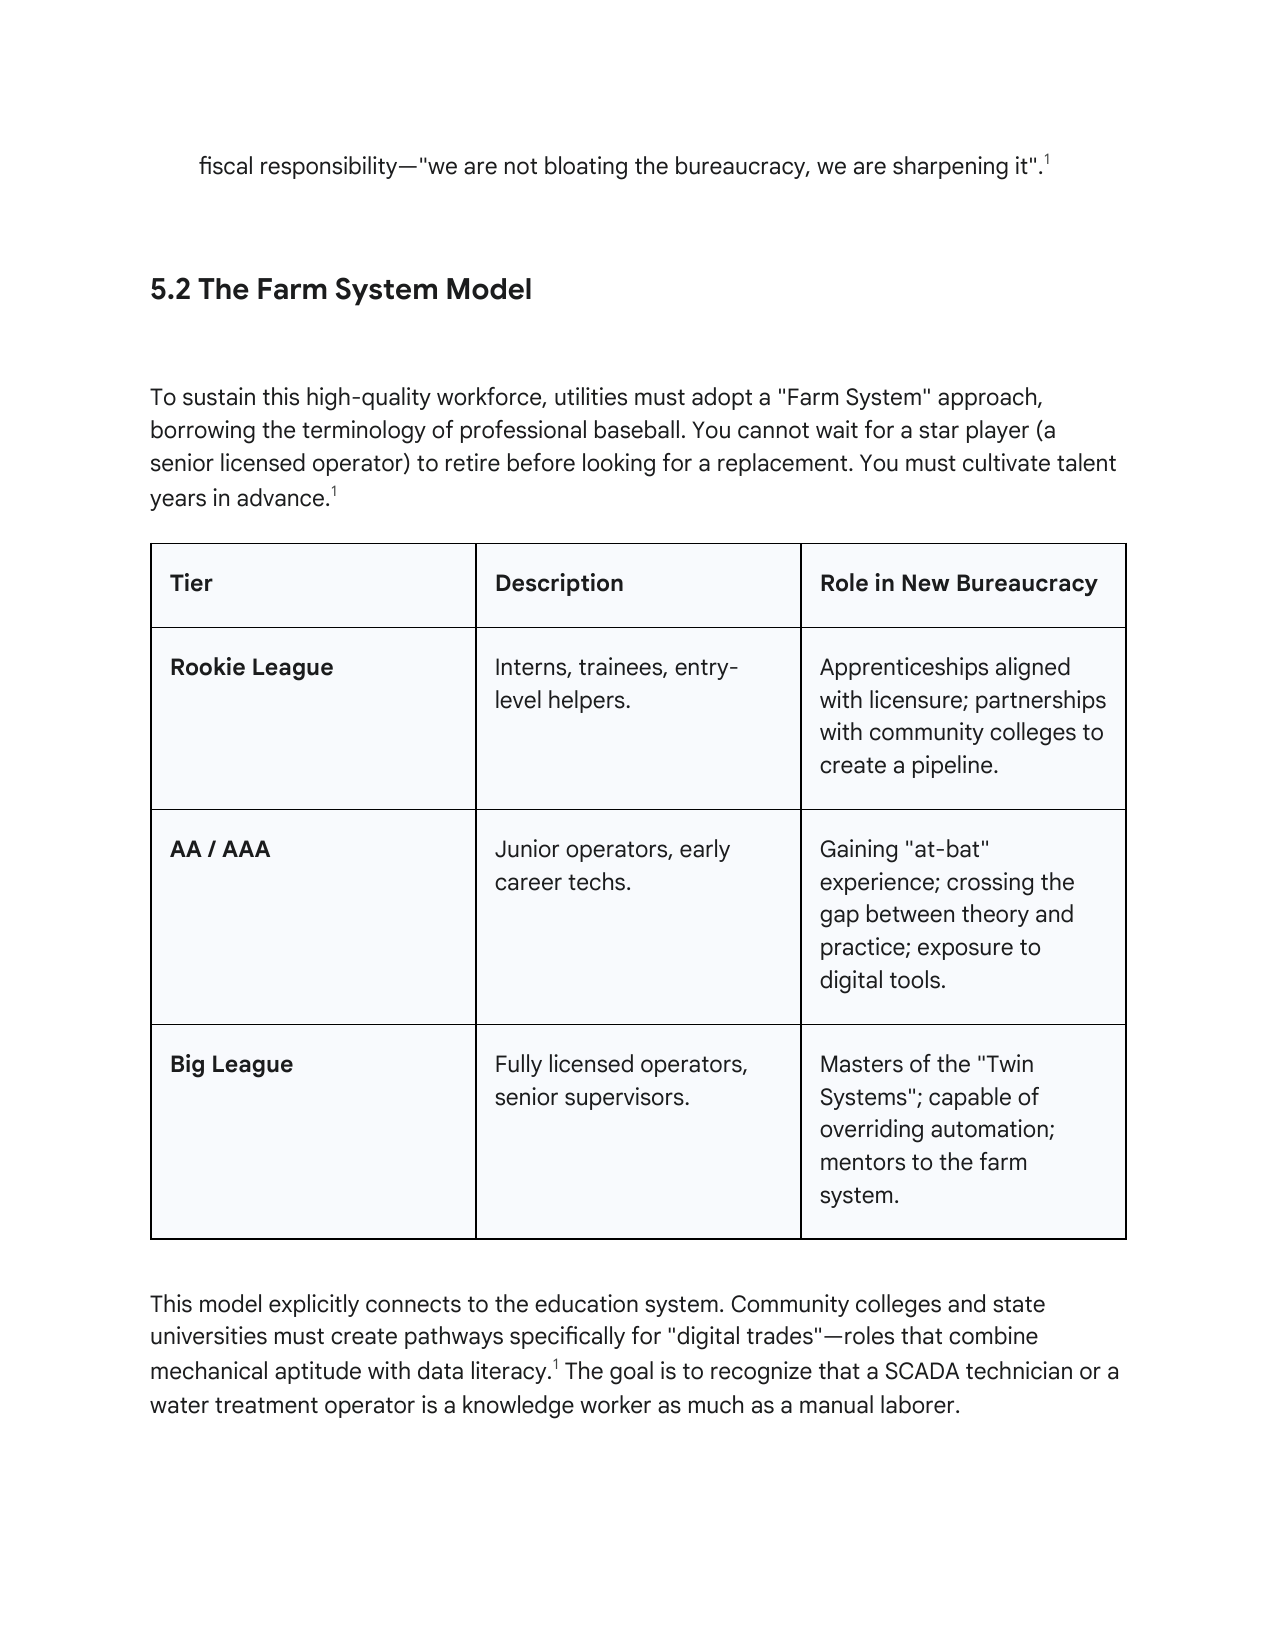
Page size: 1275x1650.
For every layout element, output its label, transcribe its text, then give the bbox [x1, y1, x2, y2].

table_cell Rookie League [152, 628, 475, 809]
text To sustain this high-quality workforce, utilities must adopt a "Farm System" approach, borrowing the terminology of professional baseball. You cannot wait for a star player (a senior licensed operator) to retire before looking for a replacement. You must cultivate talent years in advance.1 [150, 383, 1125, 513]
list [161, 150, 1125, 181]
table_cell Gaining "at-bat" experience; crossing the gap between theory and practice; exposure to digital tools. [802, 810, 1125, 1023]
table_cell Interns, trainees, entry-level helpers. [477, 628, 800, 809]
table_header Tier [152, 544, 475, 627]
table_header Role in New Bureaucracy [802, 544, 1125, 627]
text This model explicitly connects to the education system. Community colleges and state universities must create pathways specifically for "digital trades"—roles that combine mechanical aptitude with data literacy.1 The goal is to recognize that a SCADA technician or a water treatment operator is a knowledge worker as much as a manual laborer. [150, 1290, 1125, 1420]
table_cell Masters of the "Twin Systems"; capable of overriding automation; mentors to the farm system. [802, 1025, 1125, 1238]
table_cell Apprenticeships aligned with licensure; partnerships with community colleges to create a pipeline. [802, 628, 1125, 809]
table_cell Junior operators, early career techs. [477, 810, 800, 1023]
table_cell AA / AAA [152, 810, 475, 1023]
subtitle 5.2 The Farm System Model [150, 271, 1125, 308]
table_cell Big League [152, 1025, 475, 1238]
table_cell Fully licensed operators, senior supervisors. [477, 1025, 800, 1238]
table_header Description [477, 544, 800, 627]
